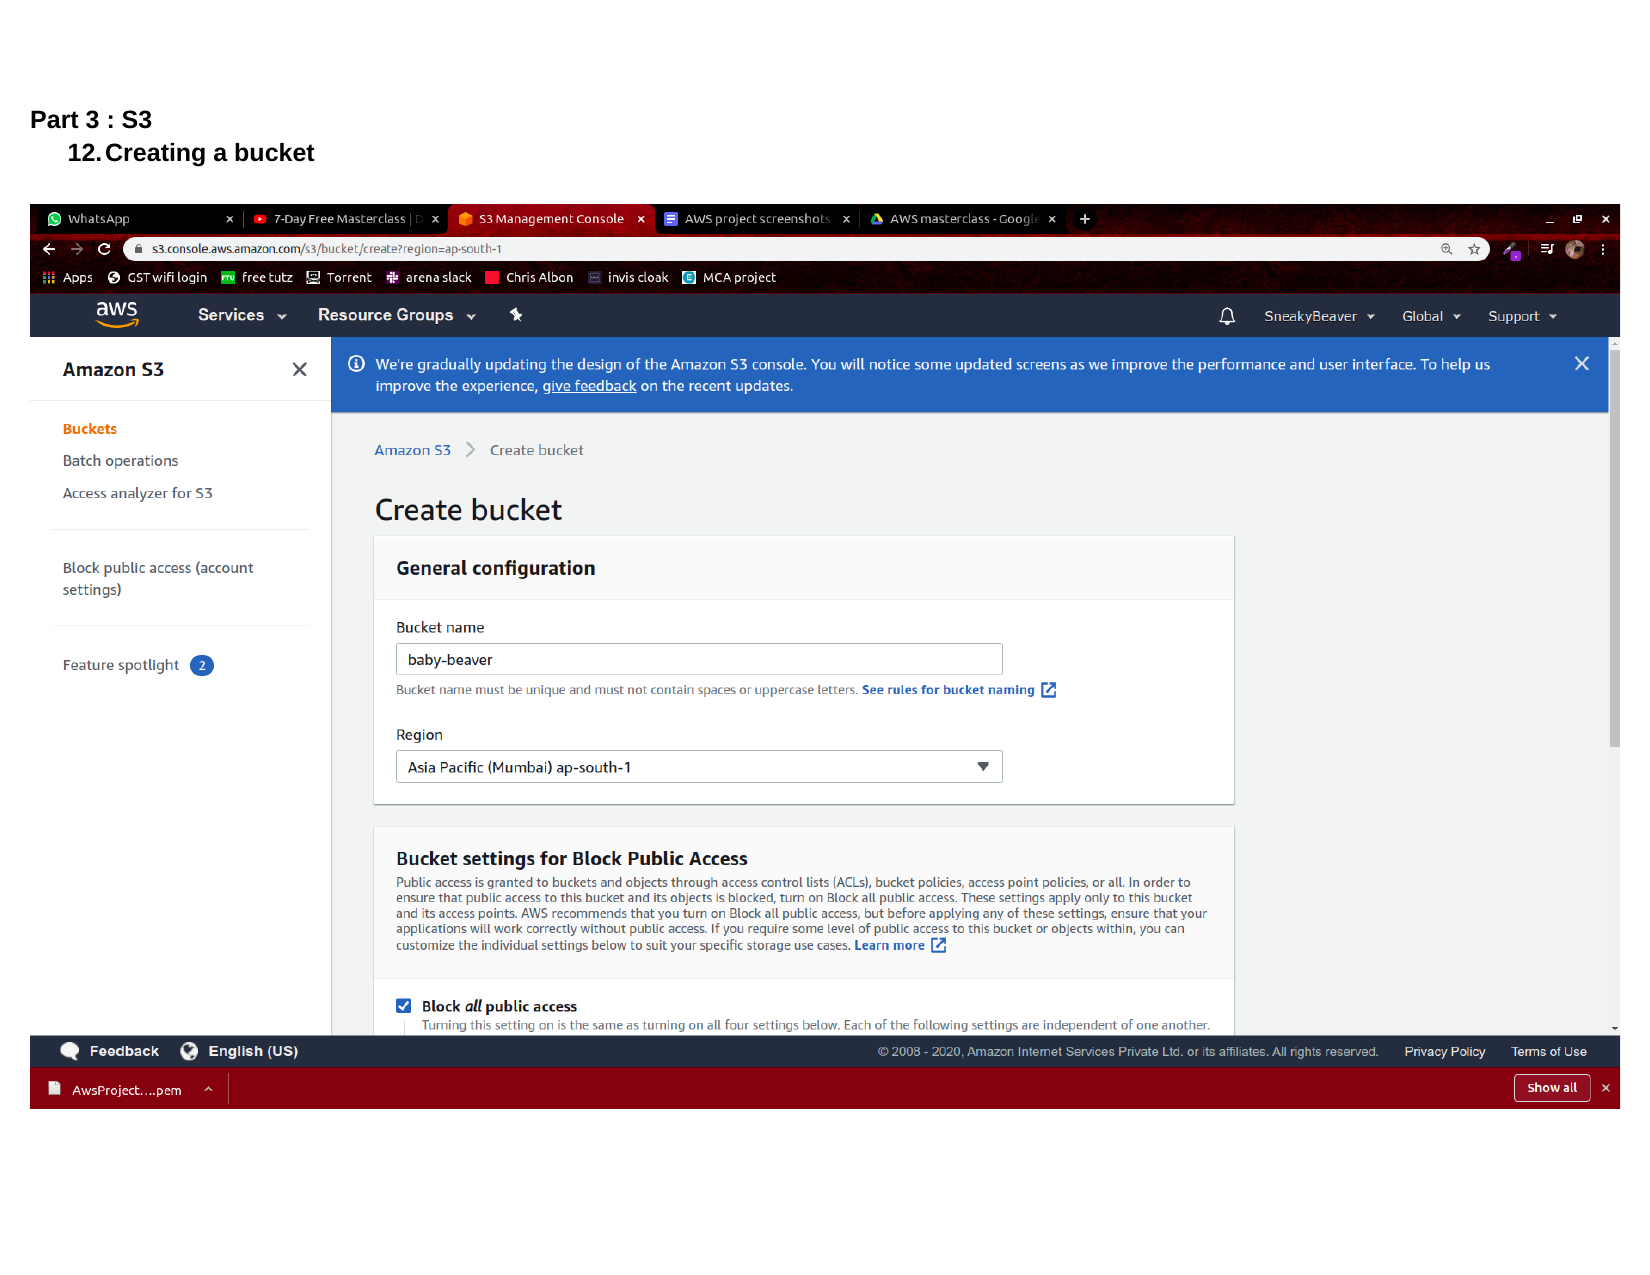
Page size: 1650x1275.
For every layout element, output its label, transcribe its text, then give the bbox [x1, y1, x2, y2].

list Creating a bucket [67, 138, 1620, 167]
text Part 3 : S3 [30, 105, 1620, 134]
picture [30, 204, 1621, 1109]
